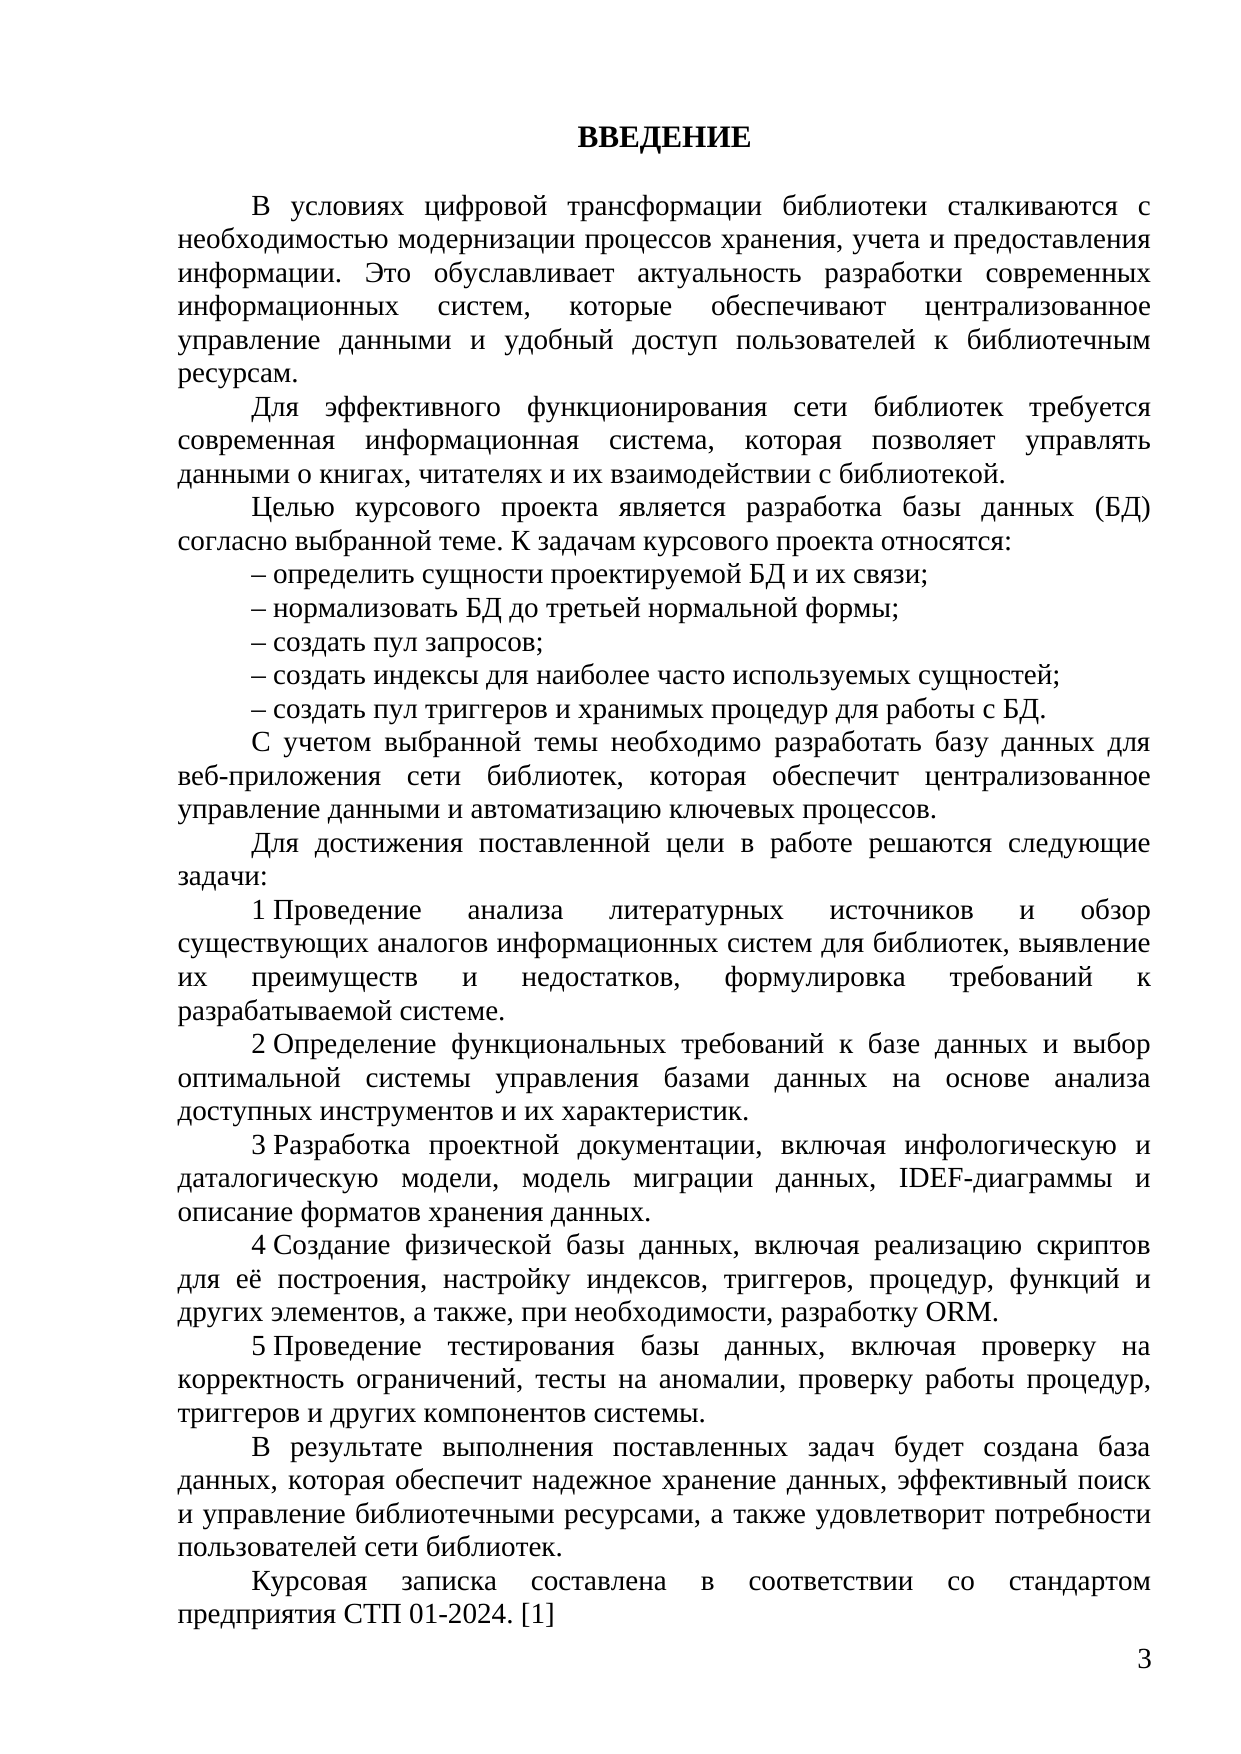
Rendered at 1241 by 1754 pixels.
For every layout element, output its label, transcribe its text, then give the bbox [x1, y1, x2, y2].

text – нормализовать БД до третьей нормальной формы; [177, 590, 1152, 624]
text Для эффективного функционирования сети библиотек требуется современная информационная система, которая позволяет управлять данными о книгах, читателях и их взаимодействии с библиотекой. [177, 389, 1152, 489]
text В условиях цифровой трансформации библиотеки сталкиваются с необходимостью модернизации процессов хранения, учета и предоставления информации. Это обуславливает актуальность разработки современных информационных систем, которые обеспечивают централизованное управление данными и удобный доступ пользователей к библиотечным ресурсам. [177, 188, 1152, 389]
text Курсовая записка составлена в соответствии со стандартом предприятия СТП 01-2024. [1] [177, 1563, 1152, 1630]
text 5 Проведение тестирования базы данных, включая проверку на корректность ограничений, тесты на аномалии, проверку работы процедур, триггеров и других компонентов системы. [177, 1328, 1152, 1429]
text – определить сущности проектируемой БД и их связи; [177, 557, 1152, 590]
text 2 Определение функциональных требований к базе данных и выбор оптимальной системы управления базами данных на основе анализа доступных инструментов и их характеристик. [177, 1026, 1152, 1127]
text – создать пул триггеров и хранимых процедур для работы с БД. [177, 691, 1152, 724]
text Целью курсового проекта является разработка базы данных (БД) согласно выбранной теме. К задачам курсового проекта относятся: [177, 489, 1152, 557]
text Для достижения поставленной цели в работе решаются следующие задачи: [177, 825, 1152, 892]
text – создать индексы для наиболее часто используемых сущностей; [177, 657, 1152, 691]
text 3 Разработка проектной документации, включая инфологическую и даталогическую модели, модель миграции данных, IDEF-диаграммы и описание форматов хранения данных. [177, 1127, 1152, 1227]
text – создать пул запросов; [177, 624, 1152, 657]
text В результате выполнения поставленных задач будет создана база данных, которая обеспечит надежное хранение данных, эффективный поиск и управление библиотечными ресурсами, а также удовлетворит потребности пользователей сети библиотек. [177, 1429, 1152, 1563]
text 1 Проведение анализа литературных источников и обзор существующих аналогов информационных систем для библиотек, выявление их преимуществ и недостатков, формулировка требований к разрабатываемой системе. [177, 892, 1152, 1026]
text 4 Создание физической базы данных, включая реализацию скриптов для её построения, настройку индексов, триггеров, процедур, функций и других элементов, а также, при необходимости, разработку ORM. [177, 1227, 1152, 1328]
text Введение [177, 118, 1152, 154]
text С учетом выбранной темы необходимо разработать базу данных для веб-приложения сети библиотек, которая обеспечит централизованное управление данными и автоматизацию ключевых процессов. [177, 724, 1152, 825]
